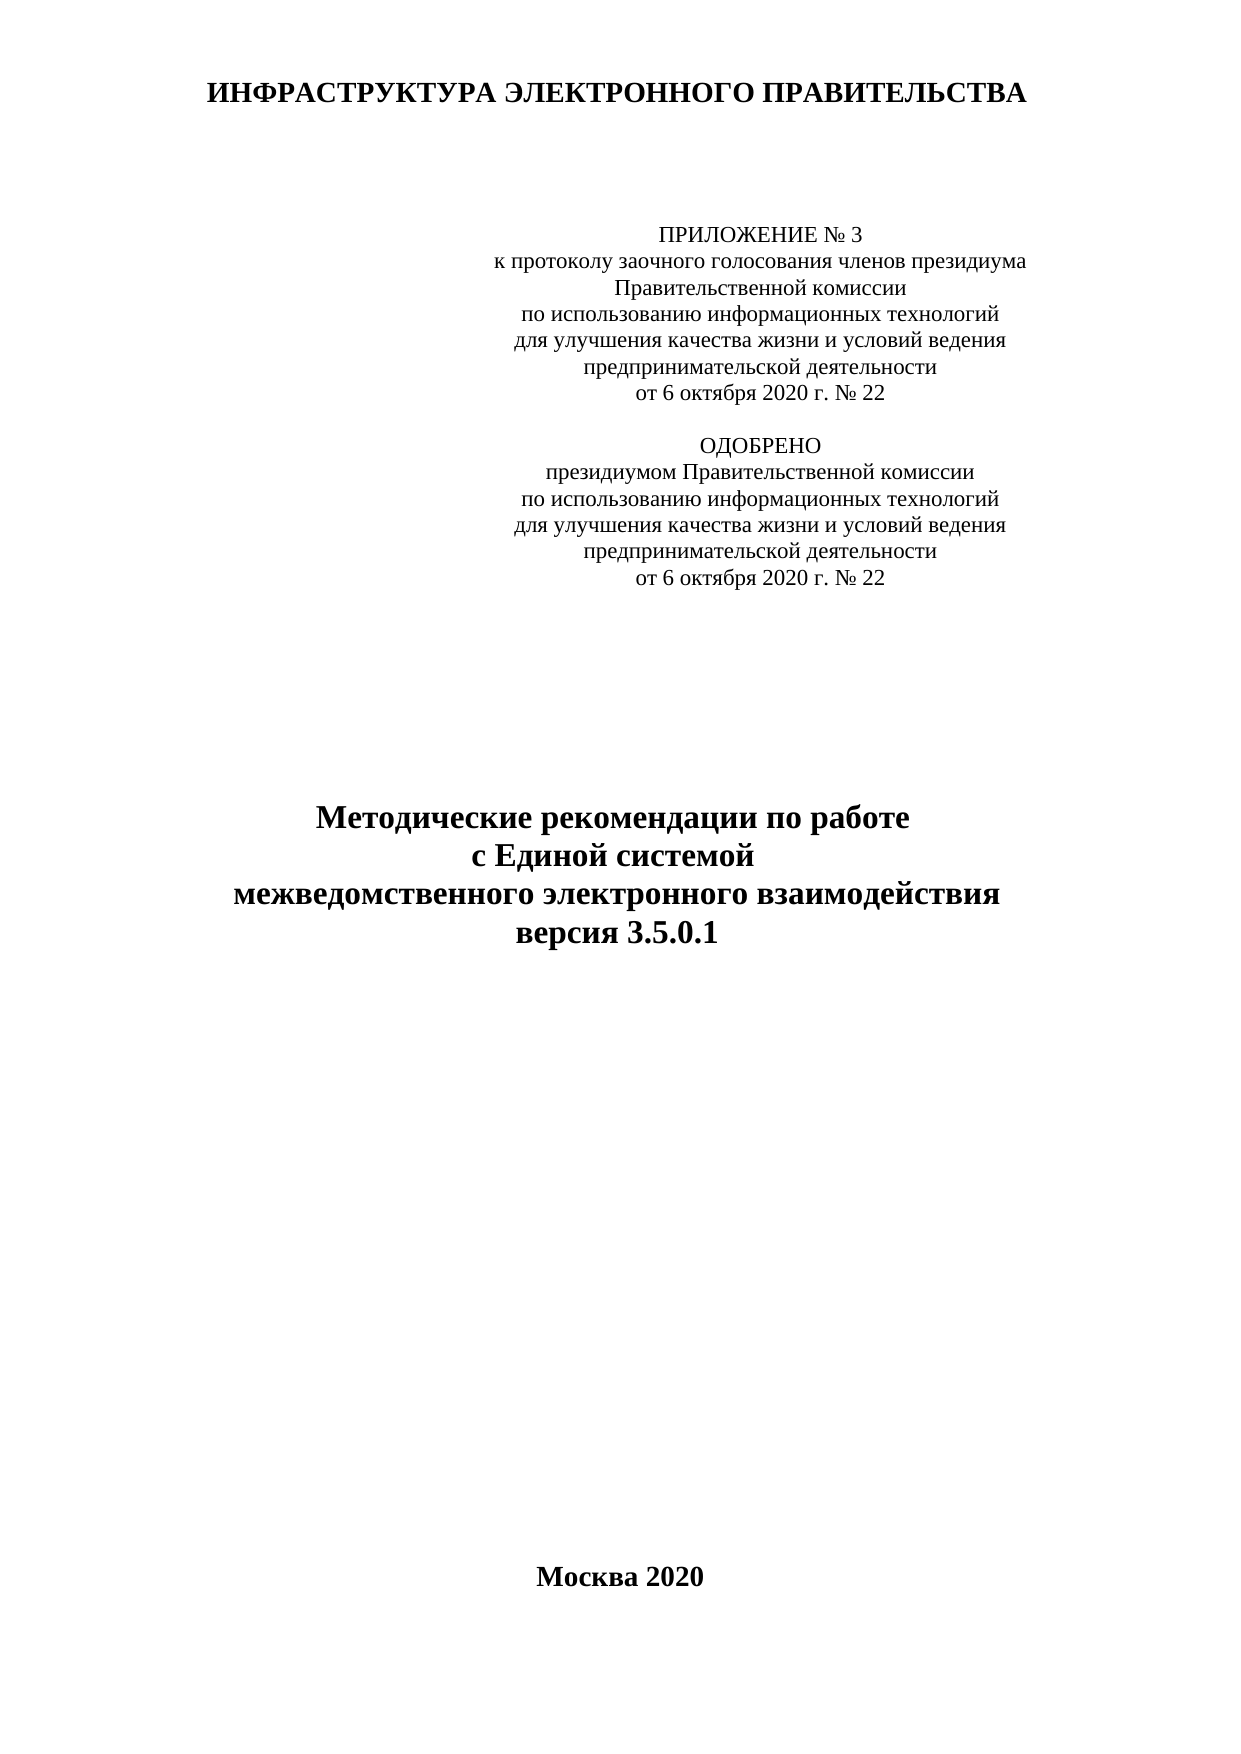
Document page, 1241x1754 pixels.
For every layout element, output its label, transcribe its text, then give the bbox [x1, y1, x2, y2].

text для улучшения качества жизни и условий ведения [356, 511, 1165, 537]
text от 6 октября 2020 г. № 22 [356, 564, 1165, 590]
text предпринимательской деятельности [356, 353, 1165, 379]
text по использованию информационных технологий [356, 300, 1165, 327]
text Москва 2020 [75, 1559, 1165, 1592]
text по использованию информационных технологий [356, 485, 1165, 511]
text предпринимательской деятельности [356, 537, 1165, 564]
text Методические рекомендации по работе с Единой системой межведомственного электронного взаимодействия версия 3.5.0.1 [75, 797, 1159, 950]
text Правительственной комиссии [356, 274, 1165, 300]
text для улучшения качества жизни и условий ведения [356, 327, 1165, 353]
text президиумом Правительственной комиссии [356, 458, 1165, 485]
text ПРИЛОЖЕНИЕ № 3 [356, 221, 1165, 247]
text от 6 октября 2020 г. № 22 [356, 379, 1165, 406]
text ОДОБРЕНО [356, 432, 1165, 458]
text ИНФРАСТРУКТУРА ЭЛЕКТРОННОГО ПРАВИТЕЛЬСТВА [75, 75, 1159, 108]
text к протоколу заочного голосования членов президиума [356, 247, 1165, 274]
